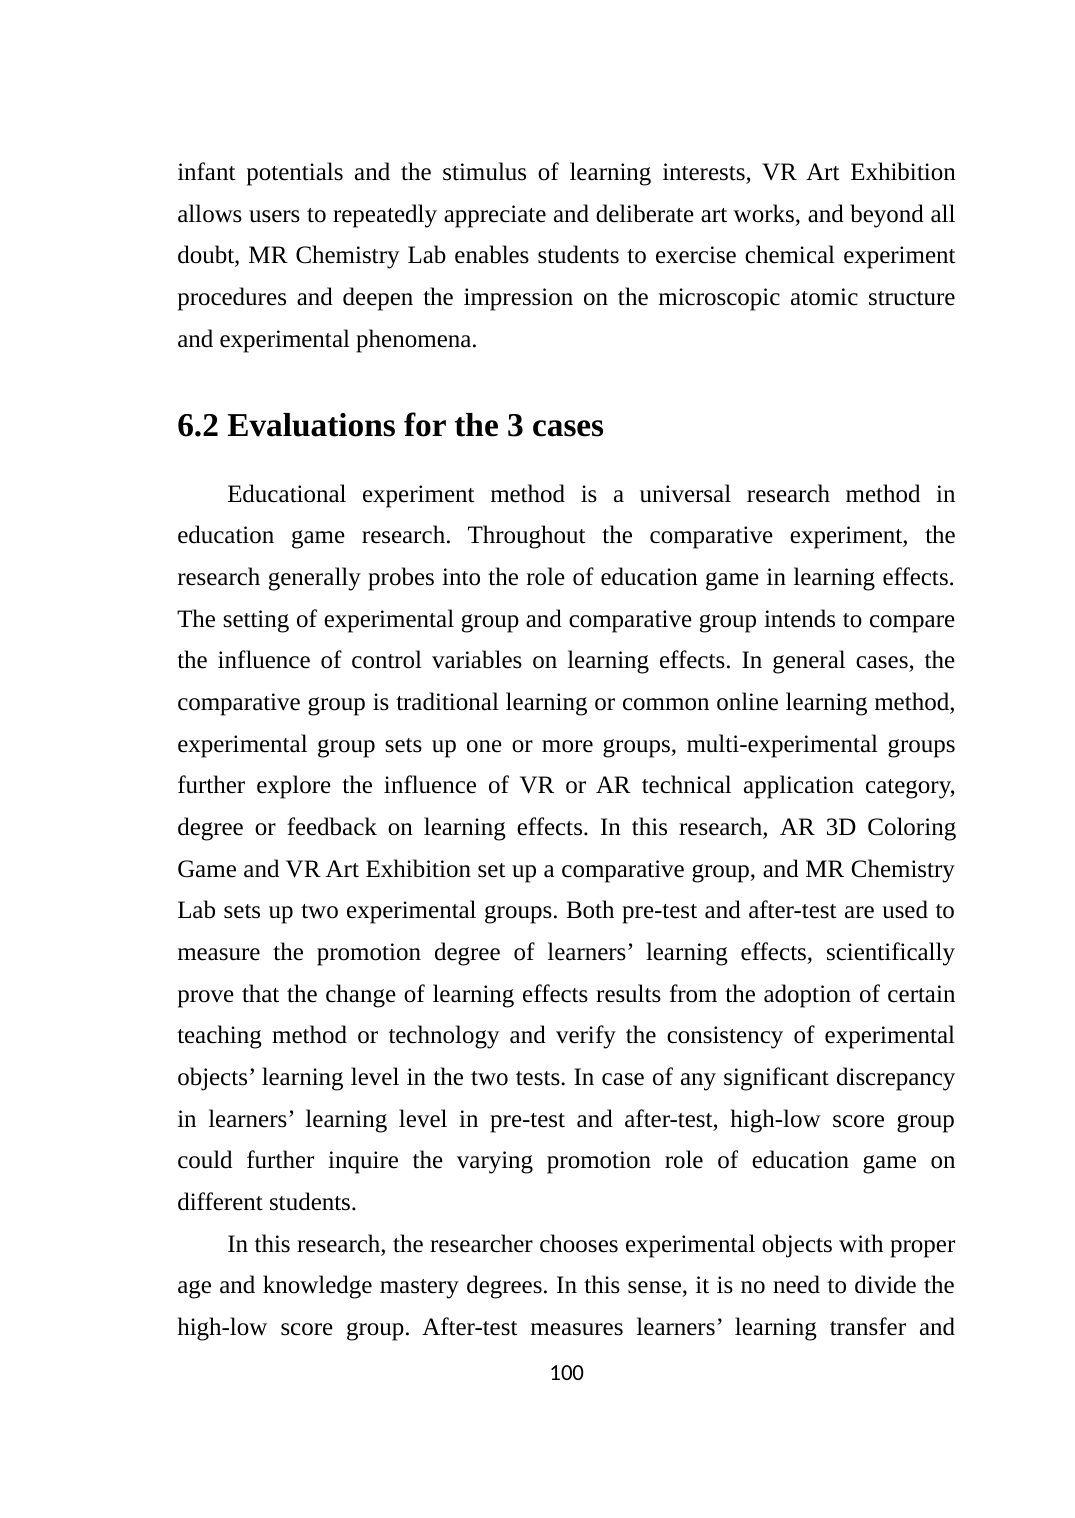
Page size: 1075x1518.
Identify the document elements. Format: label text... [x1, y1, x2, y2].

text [177, 147, 956, 355]
text 6.2 Evaluations for the 3 cases [177, 405, 956, 444]
text Educational experiment method is a universal research method in education game research. Throughout the comparative experiment, the research generally probes into the role of education game in learning effects. The setting of experimental group and comparative group intends to compare the influence of control variables on learning effects. In general cases, the comparative group is traditional learning or common online learning method, experimental group sets up one or more groups, multi-experimental groups further explore the influence of VR or AR technical application category, degree or feedback on learning effects. In this research, AR 3D Coloring Game and VR Art Exhibition set up a comparative group, and MR Chemistry Lab sets up two experimental groups. Both pre-test and after-test are used to measure the promotion degree of learners’ learning effects, scientifically prove that the change of learning effects results from the adoption of certain teaching method or technology and verify the consistency of experimental objects’ learning level in the two tests. In case of any significant discrepancy in learners’ learning level in pre-test and after-test, high-low score group could further inquire the varying promotion role of education game on different students. [177, 469, 956, 1219]
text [177, 1219, 956, 1344]
